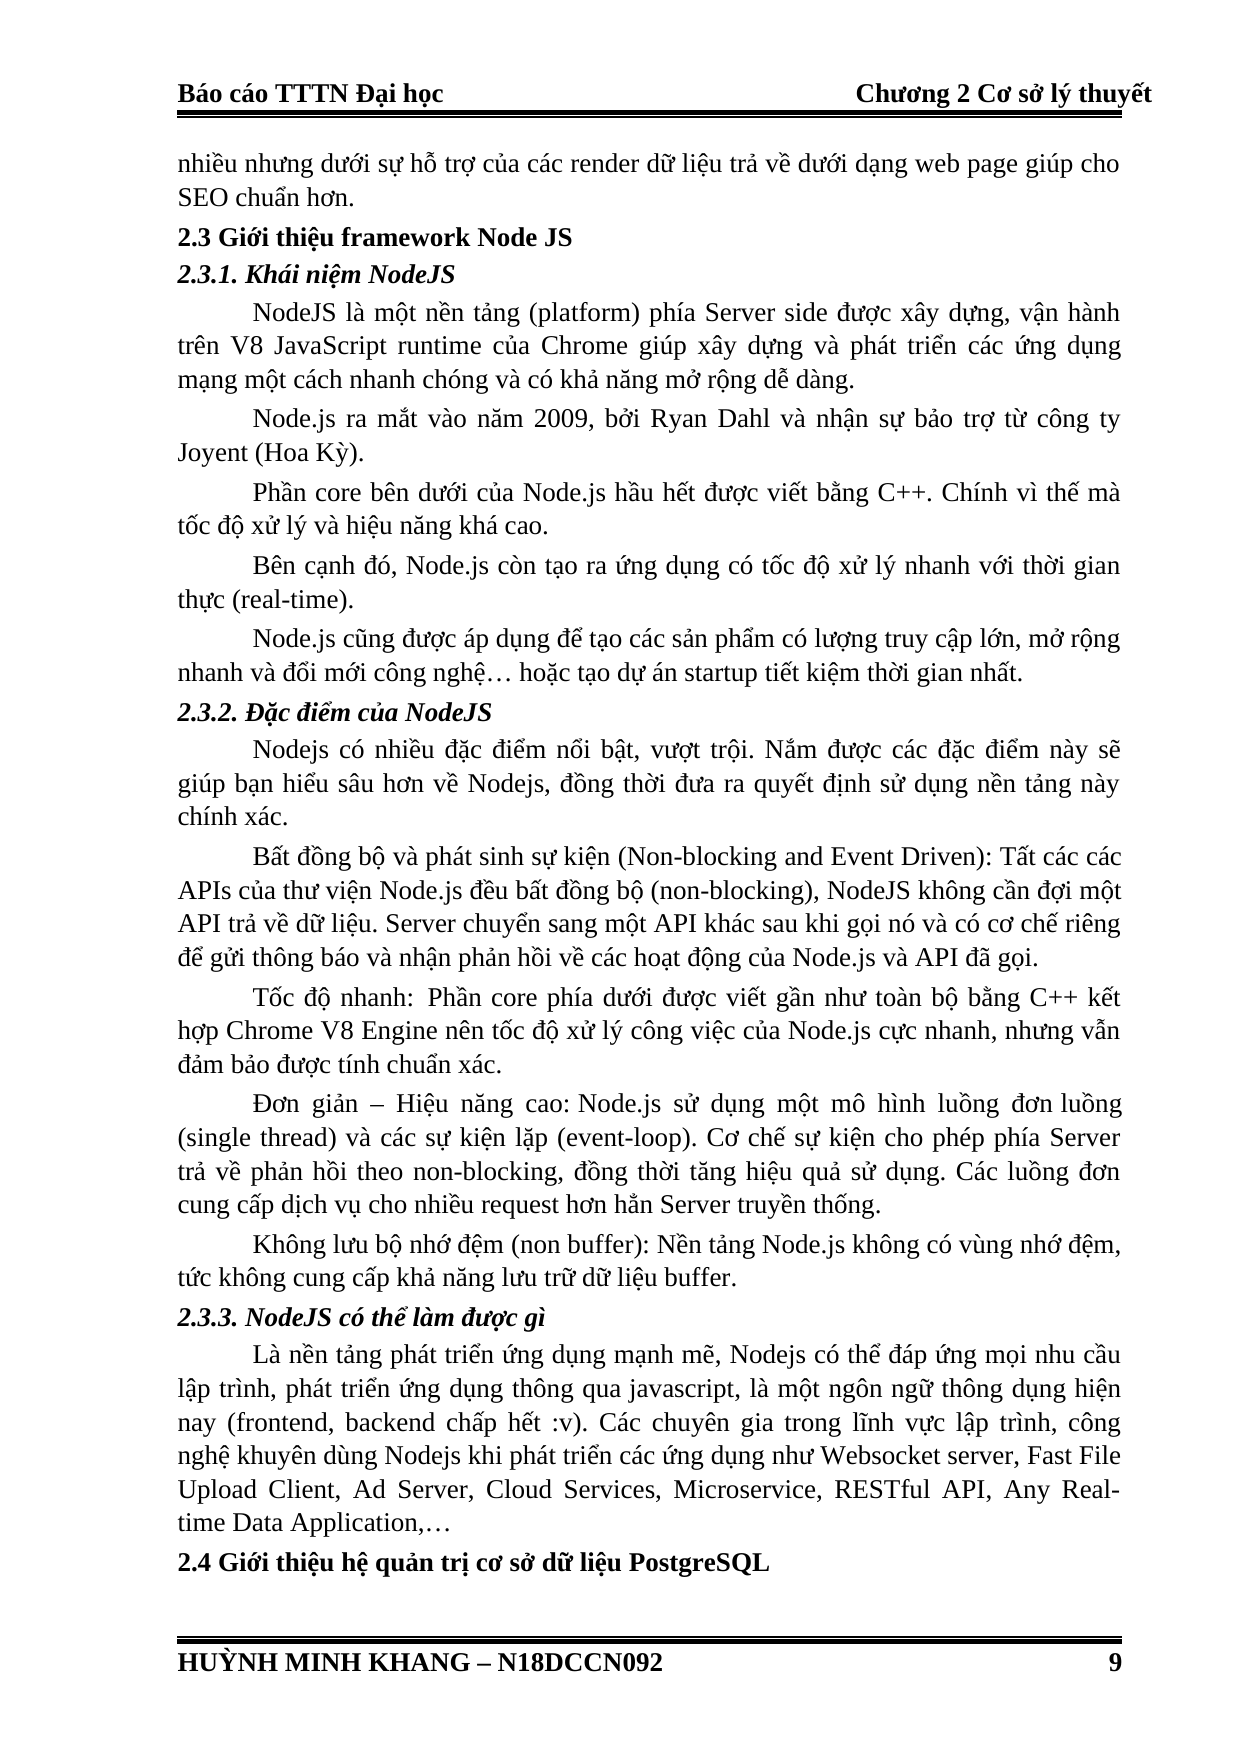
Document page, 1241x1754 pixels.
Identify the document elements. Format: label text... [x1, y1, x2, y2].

subtitle 2.3 Giới thiệu framework Node JS [177, 221, 1122, 252]
text Nodejs có nhiều đặc điểm nổi bật, vượt trội. Nắm được các đặc điểm này sẽ giúp bạn hiểu sâu hơn về Nodejs, đồng thời đưa ra quyết định sử dụng nền tảng này chính xác. [177, 733, 1122, 832]
subtitle 2.3.2. Đặc điểm của NodeJS [177, 696, 1122, 727]
text Bất đồng bộ và phát sinh sự kiện (Non-blocking and Event Driven): Tất các các APIs của thư viện Node.js đều bất đồng bộ (non-blocking), NodeJS không cần đợi một API trả về dữ liệu. Server chuyển sang một API khác sau khi gọi nó và có cơ chế riêng để gửi thông báo và nhận phản hồi về các hoạt động của Node.js và API đã gọi. [177, 840, 1122, 972]
subtitle 2.3.3. NodeJS có thể làm được gì [177, 1301, 1122, 1332]
text Là nền tảng phát triển ứng dụng mạnh mẽ, Nodejs có thể đáp ứng mọi nhu cầu lập trình, phát triển ứng dụng thông qua javascript, là một ngôn ngữ thông dụng hiện nay (frontend, backend chấp hết :v). Các chuyên gia trong lĩnh vực lập trình, công nghệ khuyên dùng Nodejs khi phát triển các ứng dụng như Websocket server, Fast File Upload Client, Ad Server, Cloud Services, Microservice, RESTful API, Any Real-time Data Application,… [177, 1339, 1122, 1537]
text Bên cạnh đó, Node.js còn tạo ra ứng dụng có tốc độ xử lý nhanh với thời gian thực (real-time). [177, 549, 1122, 614]
text Không lưu bộ nhớ đệm (non buffer): Nền tảng Node.js không có vùng nhớ đệm, tức không cung cấp khả năng lưu trữ dữ liệu buffer. [177, 1228, 1122, 1293]
text Node.js cũng được áp dụng để tạo các sản phẩm có lượng truy cập lớn, mở rộng nhanh và đổi mới công nghệ… hoặc tạo dự án startup tiết kiệm thời gian nhất. [177, 623, 1122, 687]
text Tốc độ nhanh: Phần core phía dưới được viết gần như toàn bộ bằng C++ kết hợp Chrome V8 Engine nên tốc độ xử lý công việc của Node.js cực nhanh, nhưng vẫn đảm bảo được tính chuẩn xác. [177, 981, 1122, 1079]
subtitle 2.4 Giới thiệu hệ quản trị cơ sở dữ liệu PostgreSQL [177, 1546, 1122, 1577]
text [177, 148, 1122, 212]
text Phần core bên dưới của Node.js hầu hết được viết bằng C++. Chính vì thế mà tốc độ xử lý và hiệu năng khá cao. [177, 476, 1122, 541]
text Đơn giản – Hiệu năng cao: Node.js sử dụng một mô hình luồng đơn luồng (single thread) và các sự kiện lặp (event-loop). Cơ chế sự kiện cho phép phía Server trả về phản hồi theo non-blocking, đồng thời tăng hiệu quả sử dụng. Các luồng đơn cung cấp dịch vụ cho nhiều request hơn hẳn Server truyền thống. [177, 1087, 1122, 1219]
subtitle 2.3.1. Khái niệm NodeJS [177, 258, 1122, 289]
text NodeJS là một nền tảng (platform) phía Server side được xây dựng, vận hành trên V8 JavaScript runtime của Chrome giúp xây dựng và phát triển các ứng dụng mạng một cách nhanh chóng và có khả năng mở rộng dễ dàng. [177, 296, 1122, 394]
text Node.js ra mắt vào năm 2009, bởi Ryan Dahl và nhận sự bảo trợ từ công ty Joyent (Hoa Kỳ). [177, 403, 1122, 467]
